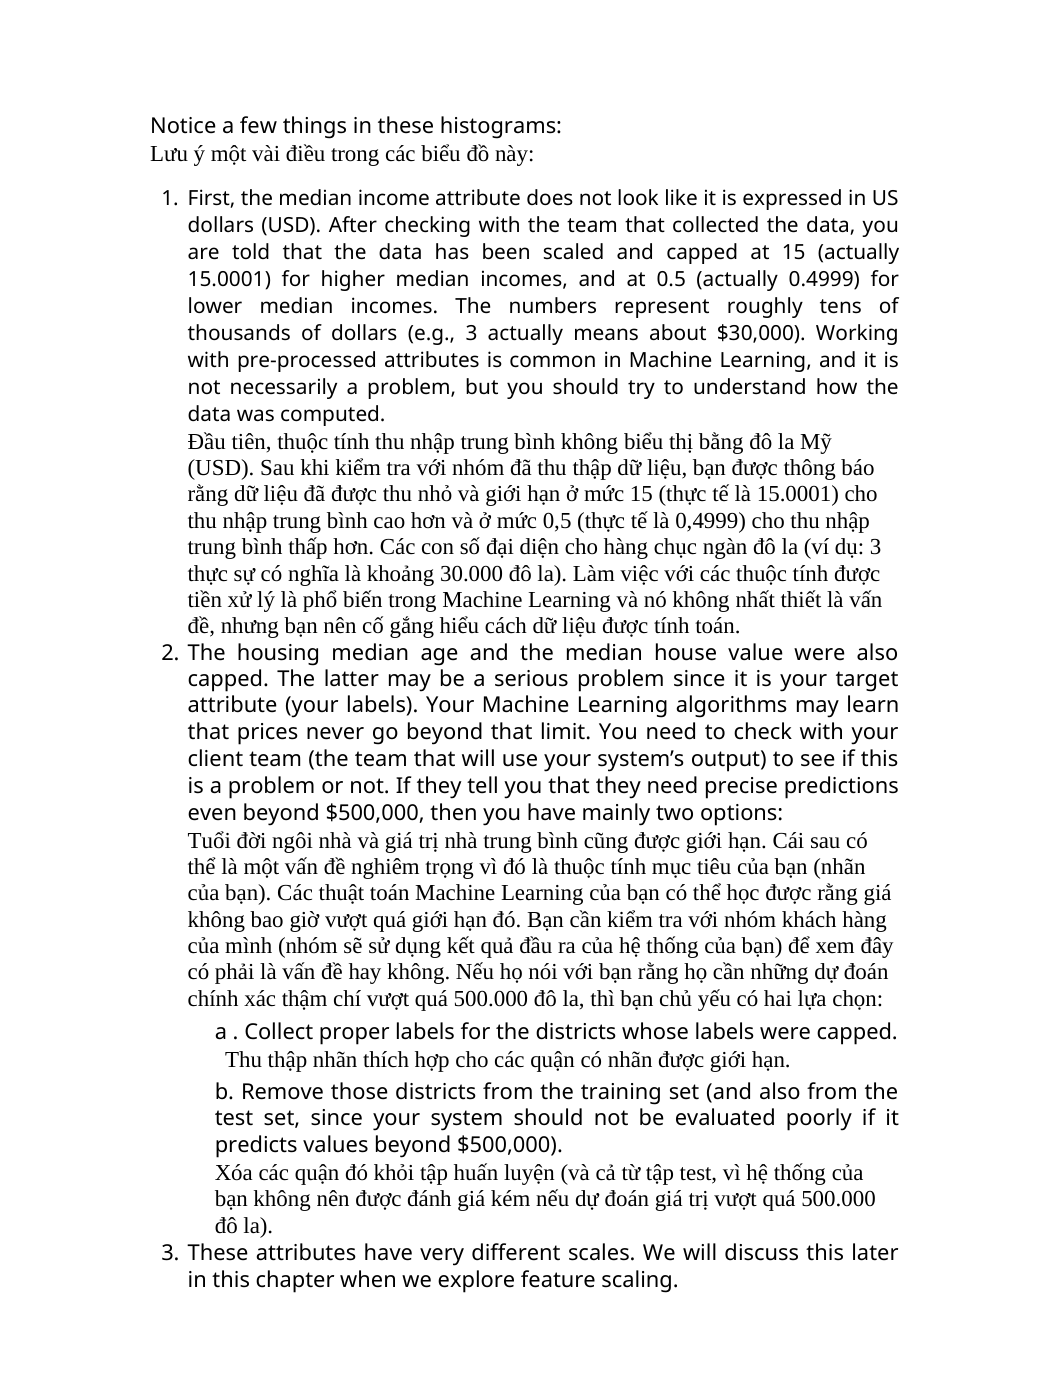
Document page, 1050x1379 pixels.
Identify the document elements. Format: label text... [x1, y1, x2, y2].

list The housing median age and the median house value were also capped. The latter may be a serious problem since it is your target attribute (your labels). Your Machine Learning algorithms may learn that prices never go beyond that limit. You need to check with your client team (the team that will use your system’s output) to see if this is a problem or not. If they tell you that they need precise predictions even beyond $500,000, then you have mainly two options: [161, 639, 900, 827]
list These attributes have very different scales. We will discuss this later in this chapter when we explore feature scaling. [161, 1238, 900, 1293]
list First, the median income attribute does not look like it is expressed in US dollars (USD). After checking with the team that collected the data, you are told that the data has been scaled and capped at 15 (actually 15.0001) for higher median incomes, and at 0.5 (actually 0.4999) for lower median incomes. The numbers represent roughly tens of thousands of dollars (e.g., 3 actually means about $30,000). Working with pre-processed attributes is common in Machine Learning, and it is not necessarily a problem, but you should try to understand how the data was computed. [161, 184, 900, 428]
text Xóa các quận đó khỏi tập huấn luyện (và cả từ tập test, vì hệ thống của bạn không nên được đánh giá kém nếu dự đoán giá trị vượt quá 500.000 đô la). [214, 1159, 900, 1238]
text Đầu tiên, thuộc tính thu nhập trung bình không biểu thị bằng đô la Mỹ (USD). Sau khi kiểm tra với nhóm đã thu thập dữ liệu, bạn được thông báo rằng dữ liệu đã được thu nhỏ và giới hạn ở mức 15 (thực tế là 15.0001) cho thu nhập trung bình cao hơn và ở mức 0,5 (thực tế là 0,4999) cho thu nhập trung bình thấp hơn. Các con số đại diện cho hàng chục ngàn đô la (ví dụ: 3 thực sự có nghĩa là khoảng 30.000 đô la). Làm việc với các thuộc tính được tiền xử lý là phổ biến trong Machine Learning và nó không nhất thiết là vấn đề, nhưng bạn nên cố gắng hiểu cách dữ liệu được tính toán. [187, 428, 900, 639]
list a . Collect proper labels for the districts whose labels were capped. [189, 1016, 900, 1046]
list b. Remove those districts from the training set (and also from the test set, since your system should not be evaluated poorly if it predicts values beyond $500,000). [188, 1078, 900, 1159]
text Thu thập nhãn thích hợp cho các quận có nhãn được giới hạn. [225, 1046, 900, 1072]
text Lưu ý một vài điều trong các biểu đồ này: [150, 140, 900, 166]
text Tuổi đời ngôi nhà và giá trị nhà trung bình cũng được giới hạn. Cái sau có thể là một vấn đề nghiêm trọng vì đó là thuộc tính mục tiêu của bạn (nhãn của bạn). Các thuật toán Machine Learning của bạn có thể học được rằng giá không bao giờ vượt quá giới hạn đó. Bạn cần kiểm tra với nhóm khách hàng của mình (nhóm sẽ sử dụng kết quả đầu ra của hệ thống của bạn) để xem đây có phải là vấn đề hay không. Nếu họ nói với bạn rằng họ cần những dự đoán chính xác thậm chí vượt quá 500.000 đô la, thì bạn chủ yếu có hai lựa chọn: [187, 827, 900, 1011]
text Notice a few things in these histograms: [150, 110, 900, 140]
